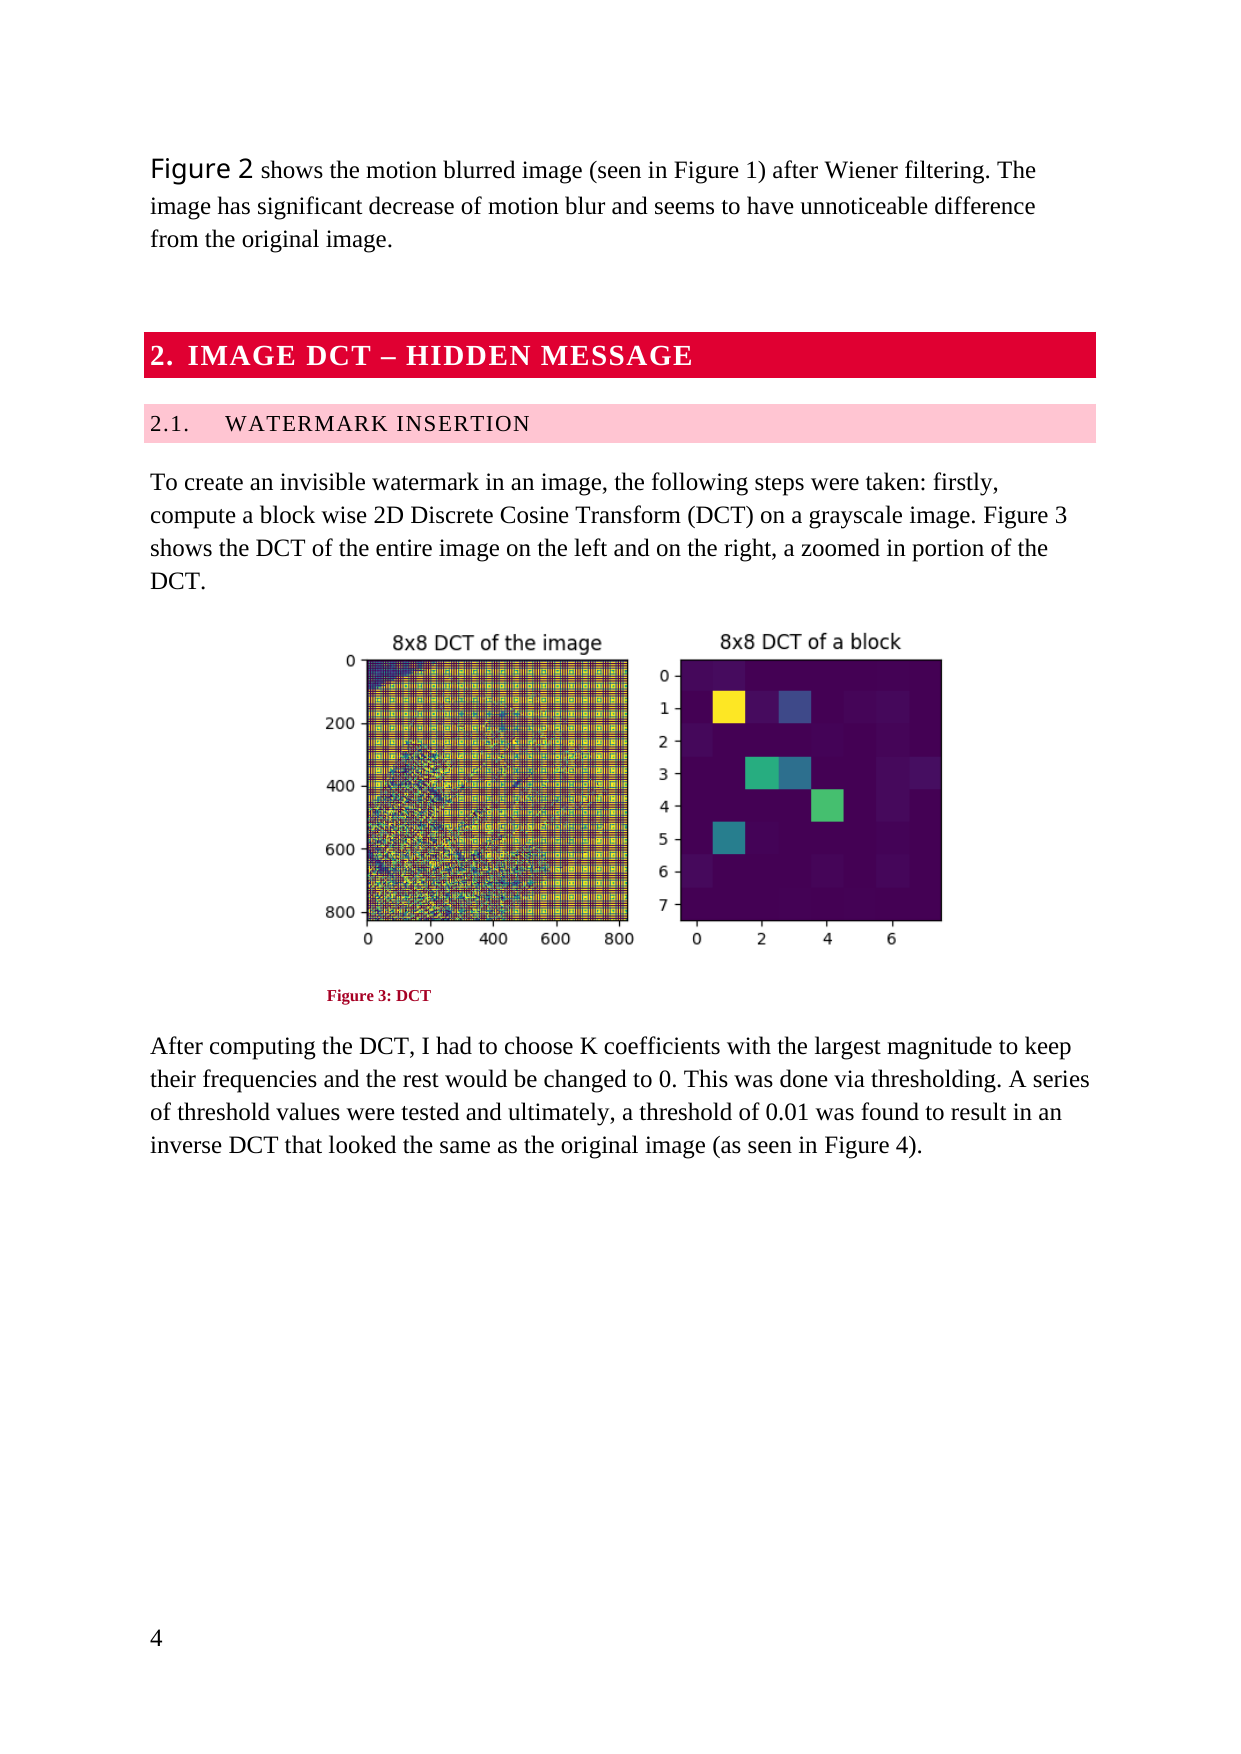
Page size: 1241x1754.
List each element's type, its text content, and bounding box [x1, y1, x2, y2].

text To create an invisible watermark in an image, the following steps were taken: firstly, compute a block wise 2D Discrete Cosine Transform (DCT) on a grayscale image. Figure 3 shows the DCT of the entire image on the left and on the right, a zoomed in portion of the DCT. [150, 467, 1090, 595]
subtitle Image DCT – Hidden Message [150, 338, 1090, 372]
text Figure 2 shows the motion blurred image (seen in Figure 1) after Wiener filtering. The image has significant decrease of motion blur and seems to have unnoticeable difference from the original image. [150, 150, 1090, 253]
subtitle Watermark Insertion [150, 410, 1090, 436]
picture [308, 611, 960, 966]
